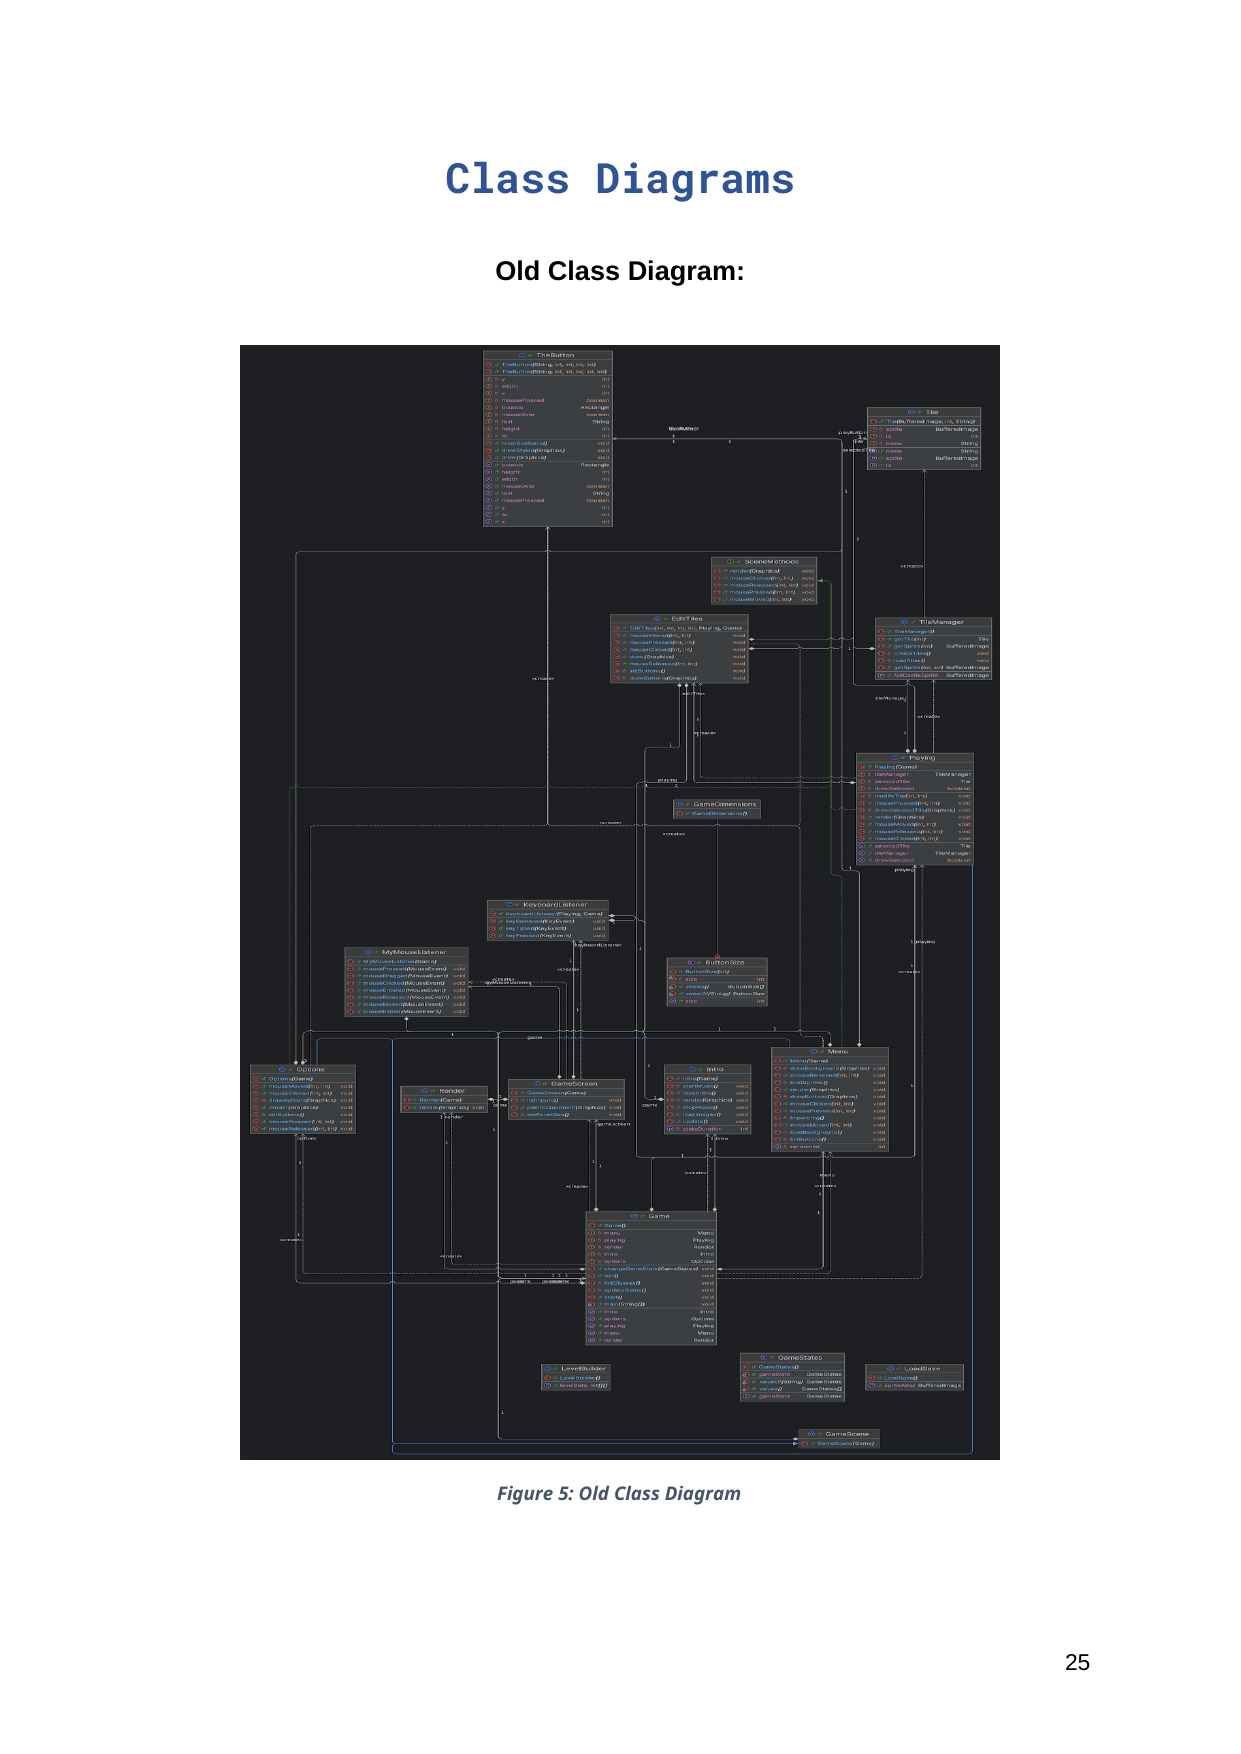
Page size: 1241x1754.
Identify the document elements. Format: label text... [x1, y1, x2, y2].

subtitle Class Diagrams [150, 150, 1090, 205]
picture [240, 345, 1000, 1460]
text Figure 5: Old Class Diagram [150, 1481, 1090, 1506]
subtitle Old Class Diagram: [150, 255, 1090, 286]
